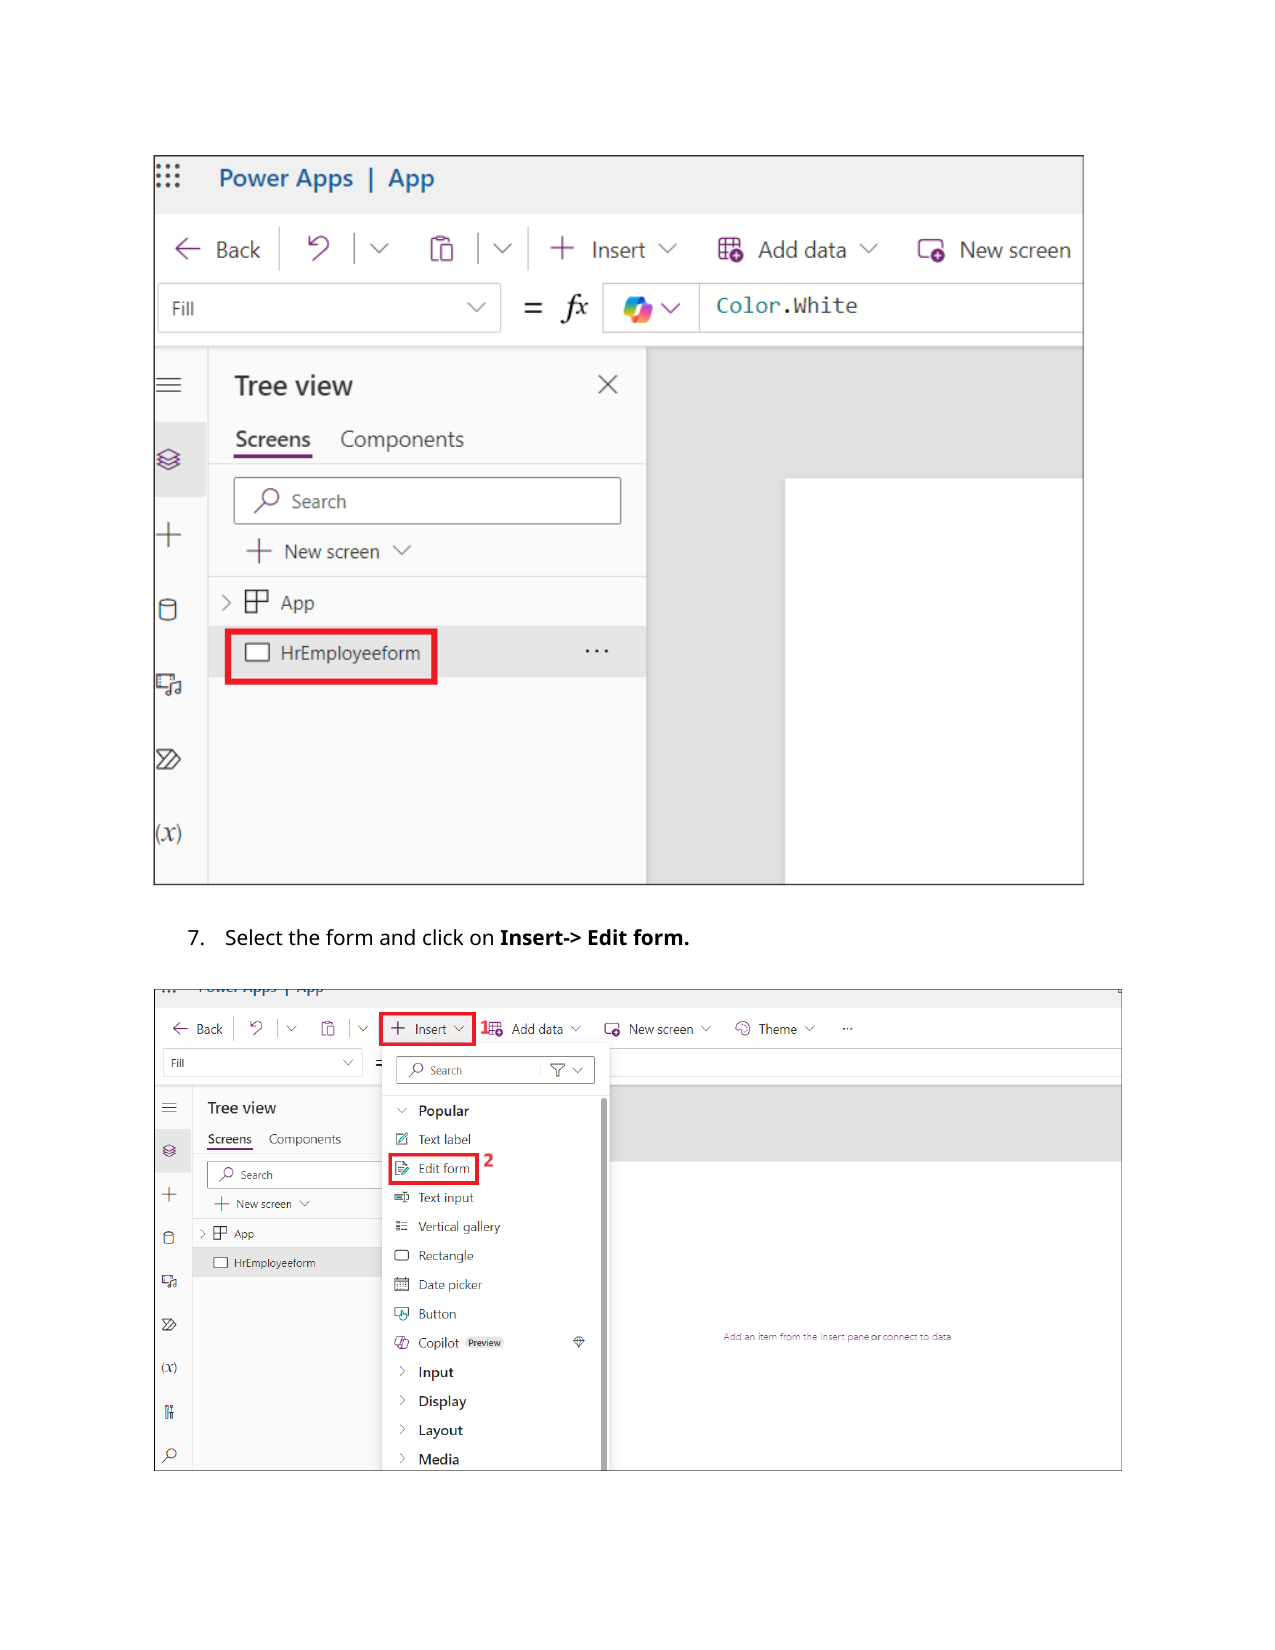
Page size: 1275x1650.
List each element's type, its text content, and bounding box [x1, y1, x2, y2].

picture [150, 150, 1089, 889]
picture [150, 984, 1124, 1472]
list Select the form and click on Insert-> Edit form. [187, 923, 1125, 951]
